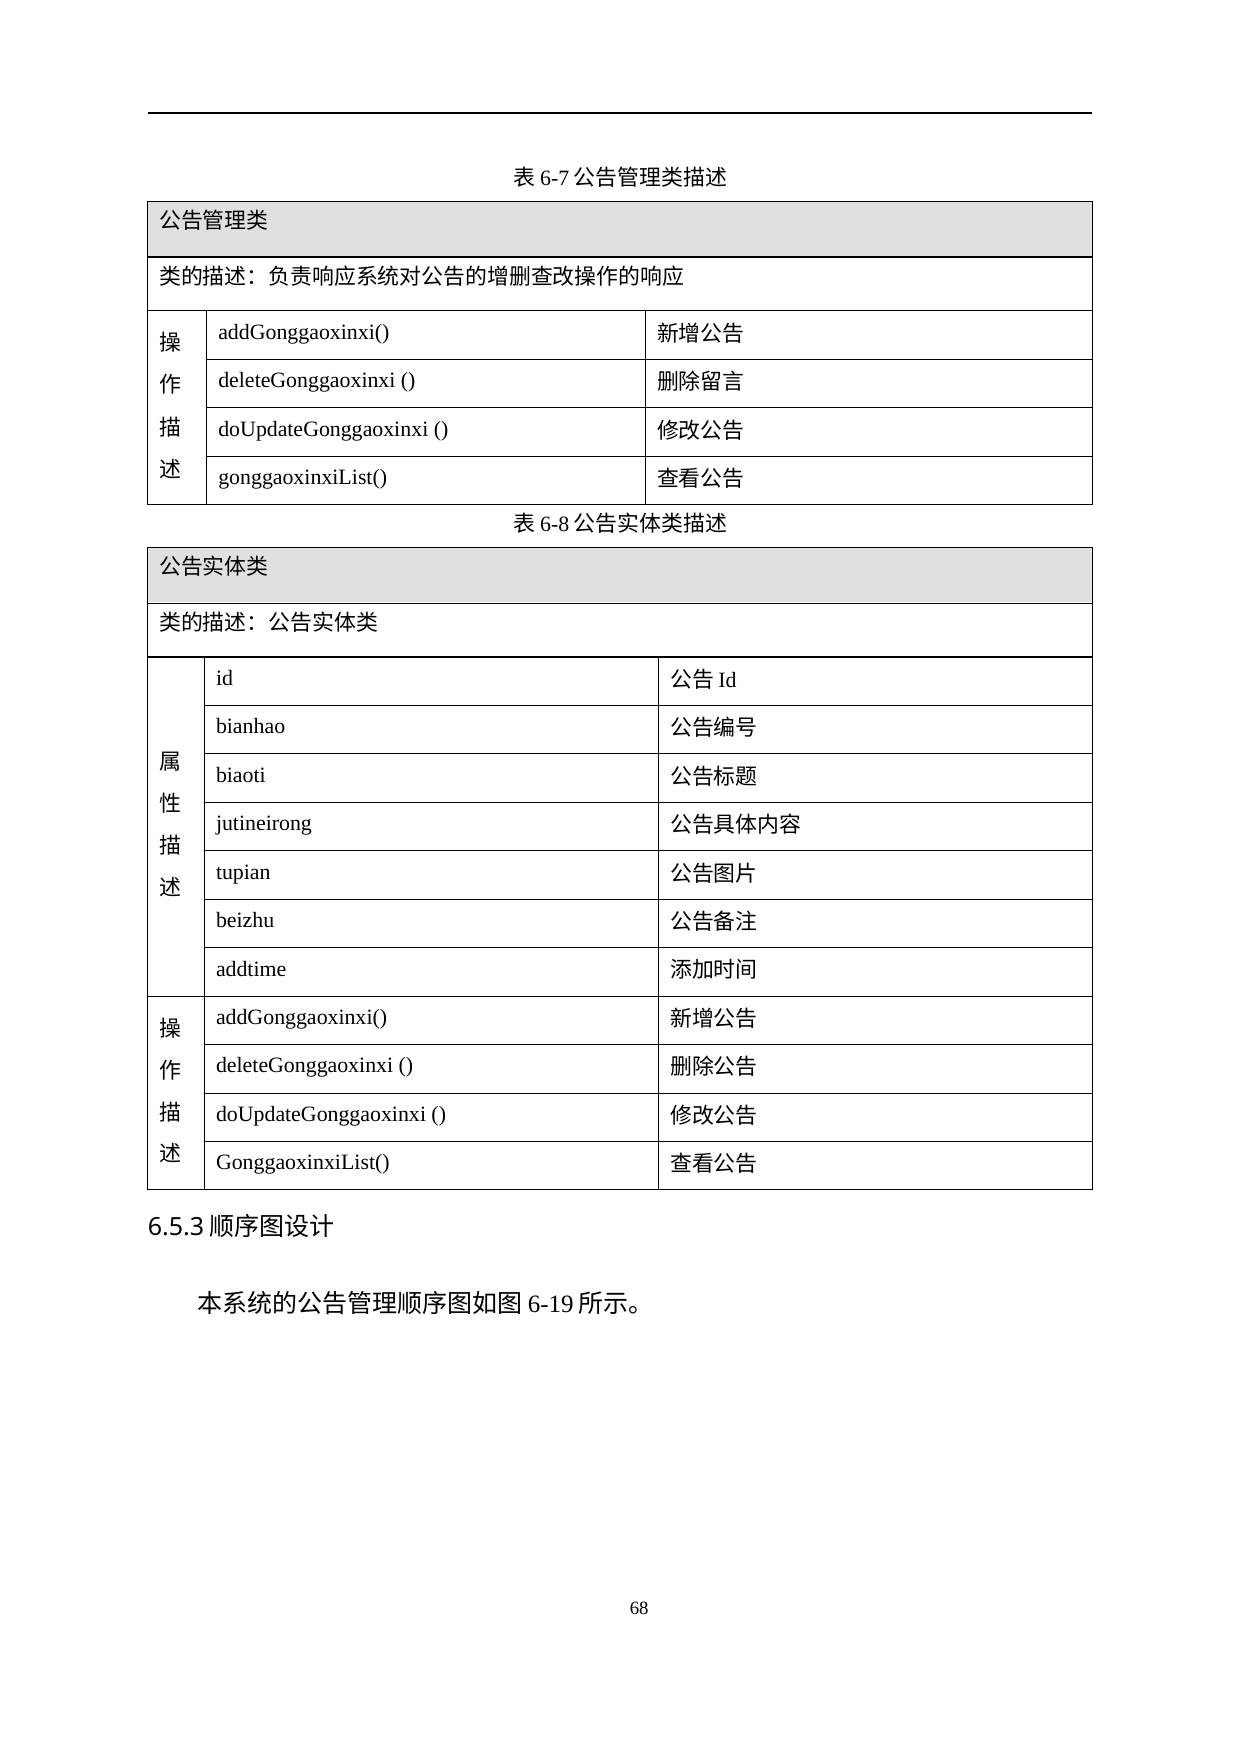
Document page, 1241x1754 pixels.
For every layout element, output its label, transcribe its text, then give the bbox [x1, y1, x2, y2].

table_cell 删除留言 [646, 360, 1092, 407]
table_cell 属 性 描 述 [148, 658, 204, 996]
table_cell id [205, 658, 658, 705]
table_cell addGonggaoxinxi() [207, 311, 645, 359]
table_cell deleteGonggaoxinxi () [205, 1045, 658, 1092]
table_cell biaoti [205, 754, 658, 802]
table_cell 公告备注 [659, 900, 1092, 947]
subtitle 6.5.3顺序图设计 [148, 1190, 1092, 1258]
table_cell addGonggaoxinxi() [205, 997, 658, 1044]
table_cell deleteGonggaoxinxi () [207, 360, 645, 407]
table_cell tupian [205, 851, 658, 899]
table_cell gonggaoxinxiList() [207, 457, 645, 504]
table_cell 公告图片 [659, 851, 1092, 899]
table_cell 添加时间 [659, 948, 1092, 996]
table_cell doUpdateGonggaoxinxi () [205, 1094, 658, 1141]
table_cell 删除公告 [659, 1045, 1092, 1092]
table_cell 公告具体内容 [659, 803, 1092, 850]
table_cell GonggaoxinxiList() [205, 1142, 658, 1189]
table_cell 新增公告 [659, 997, 1092, 1044]
table_cell addtime [205, 948, 658, 996]
table_header 公告实体类 [148, 548, 1092, 602]
table_cell 类的描述：公告实体类 [148, 604, 1092, 656]
table_cell 类的描述：负责响应系统对公告的增删查改操作的响应 [148, 258, 1092, 310]
table_header 公告管理类 [148, 202, 1092, 256]
table_cell 公告编号 [659, 706, 1092, 753]
table_cell 查看公告 [646, 457, 1092, 504]
table_cell 修改公告 [659, 1094, 1092, 1141]
text 表6-7公告管理类描述 [148, 159, 1092, 193]
table_cell bianhao [205, 706, 658, 753]
table_cell 操作描述 [148, 311, 206, 504]
table_cell 公告标题 [659, 754, 1092, 802]
table_cell 操 作 描 述 [148, 997, 204, 1189]
table_cell jutineirong [205, 803, 658, 850]
text 表6-8公告实体类描述 [148, 505, 1092, 539]
table_cell 修改公告 [646, 408, 1092, 456]
table_cell doUpdateGonggaoxinxi () [207, 408, 645, 456]
table_cell 公告Id [659, 658, 1092, 705]
table_cell 查看公告 [659, 1142, 1092, 1189]
table_cell beizhu [205, 900, 658, 947]
table_cell 新增公告 [646, 311, 1092, 359]
text 本系统的公告管理顺序图如图6-19所示。 [148, 1267, 1092, 1335]
